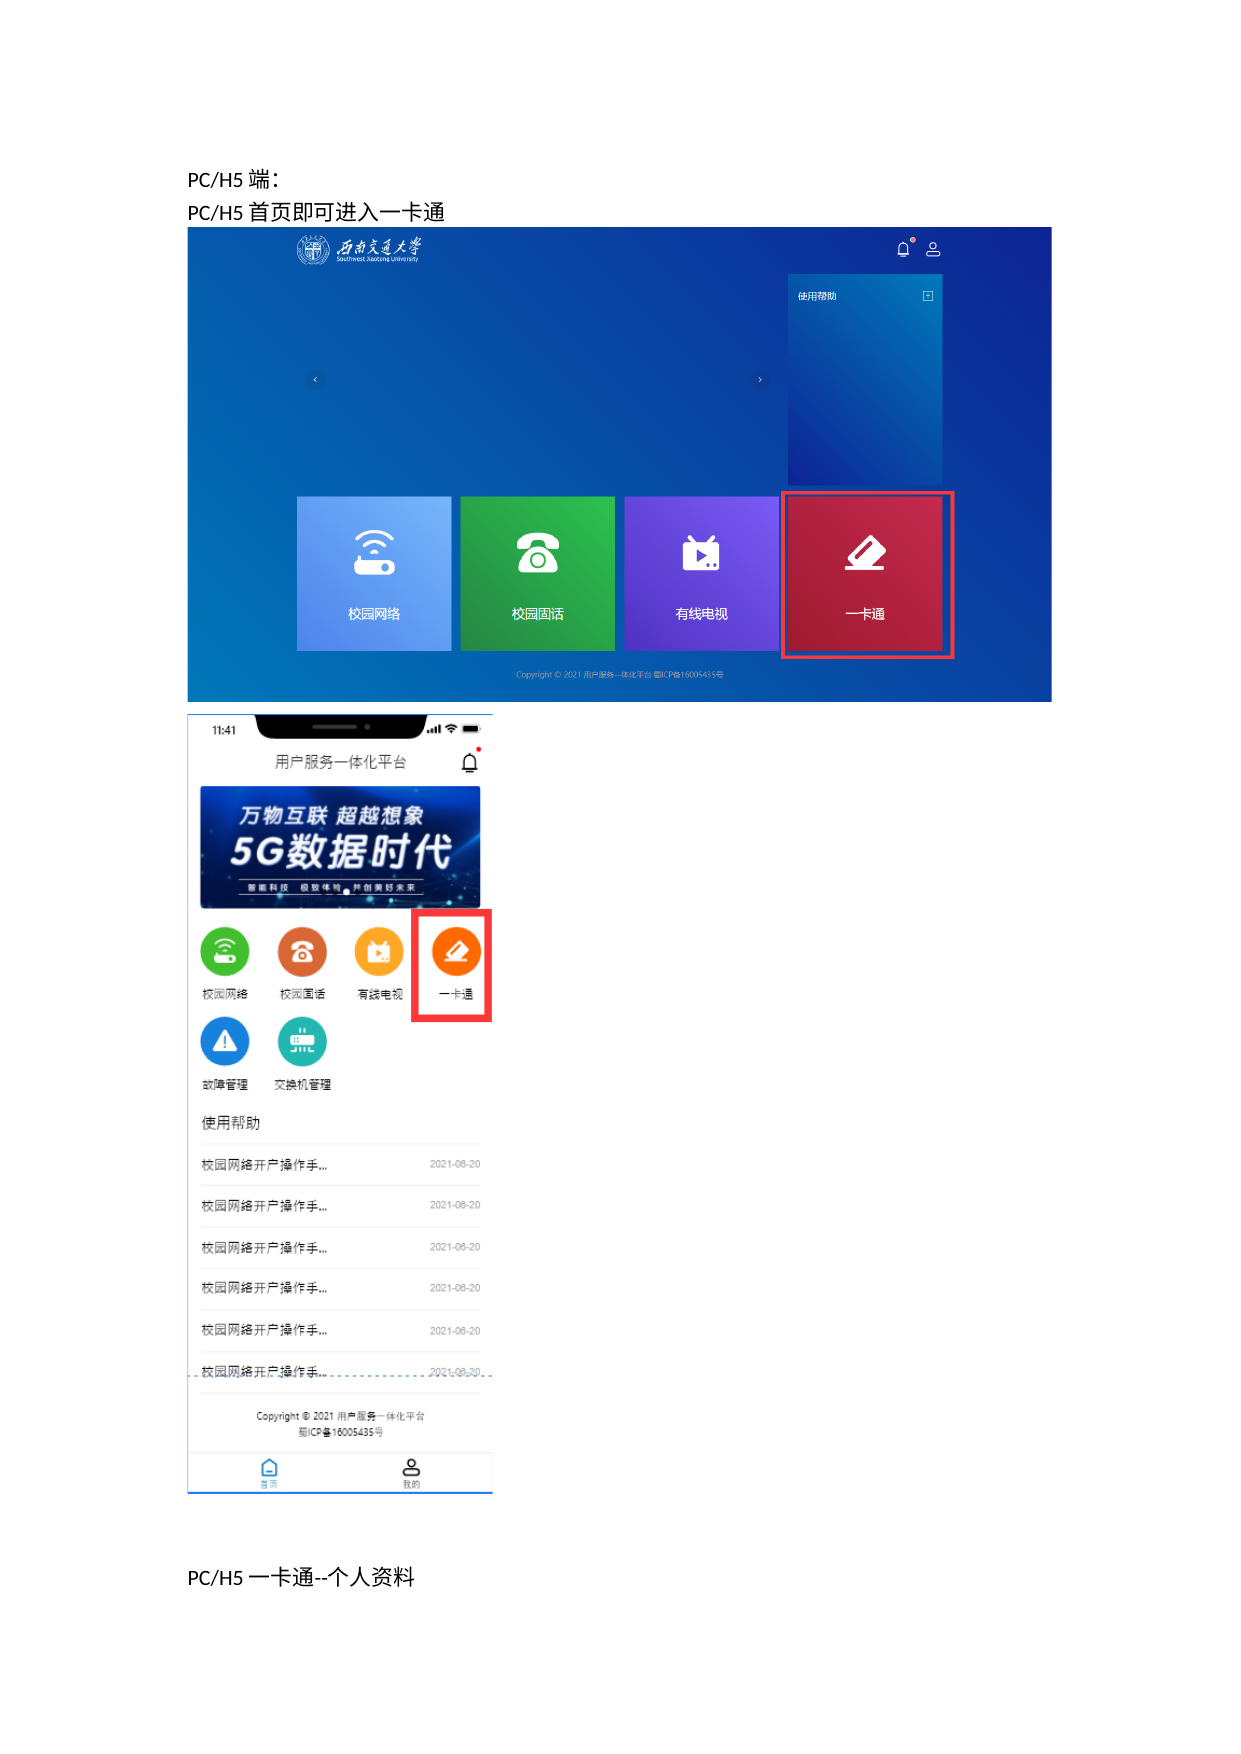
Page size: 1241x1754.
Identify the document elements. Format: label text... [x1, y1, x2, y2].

list PC/H5 一卡通--个人资料 [187, 1559, 1053, 1592]
list PC/H5首页即可进入一卡通 [187, 194, 1053, 227]
picture [187, 714, 493, 1494]
list PC/H5端： [187, 162, 1053, 194]
picture [187, 227, 1052, 702]
